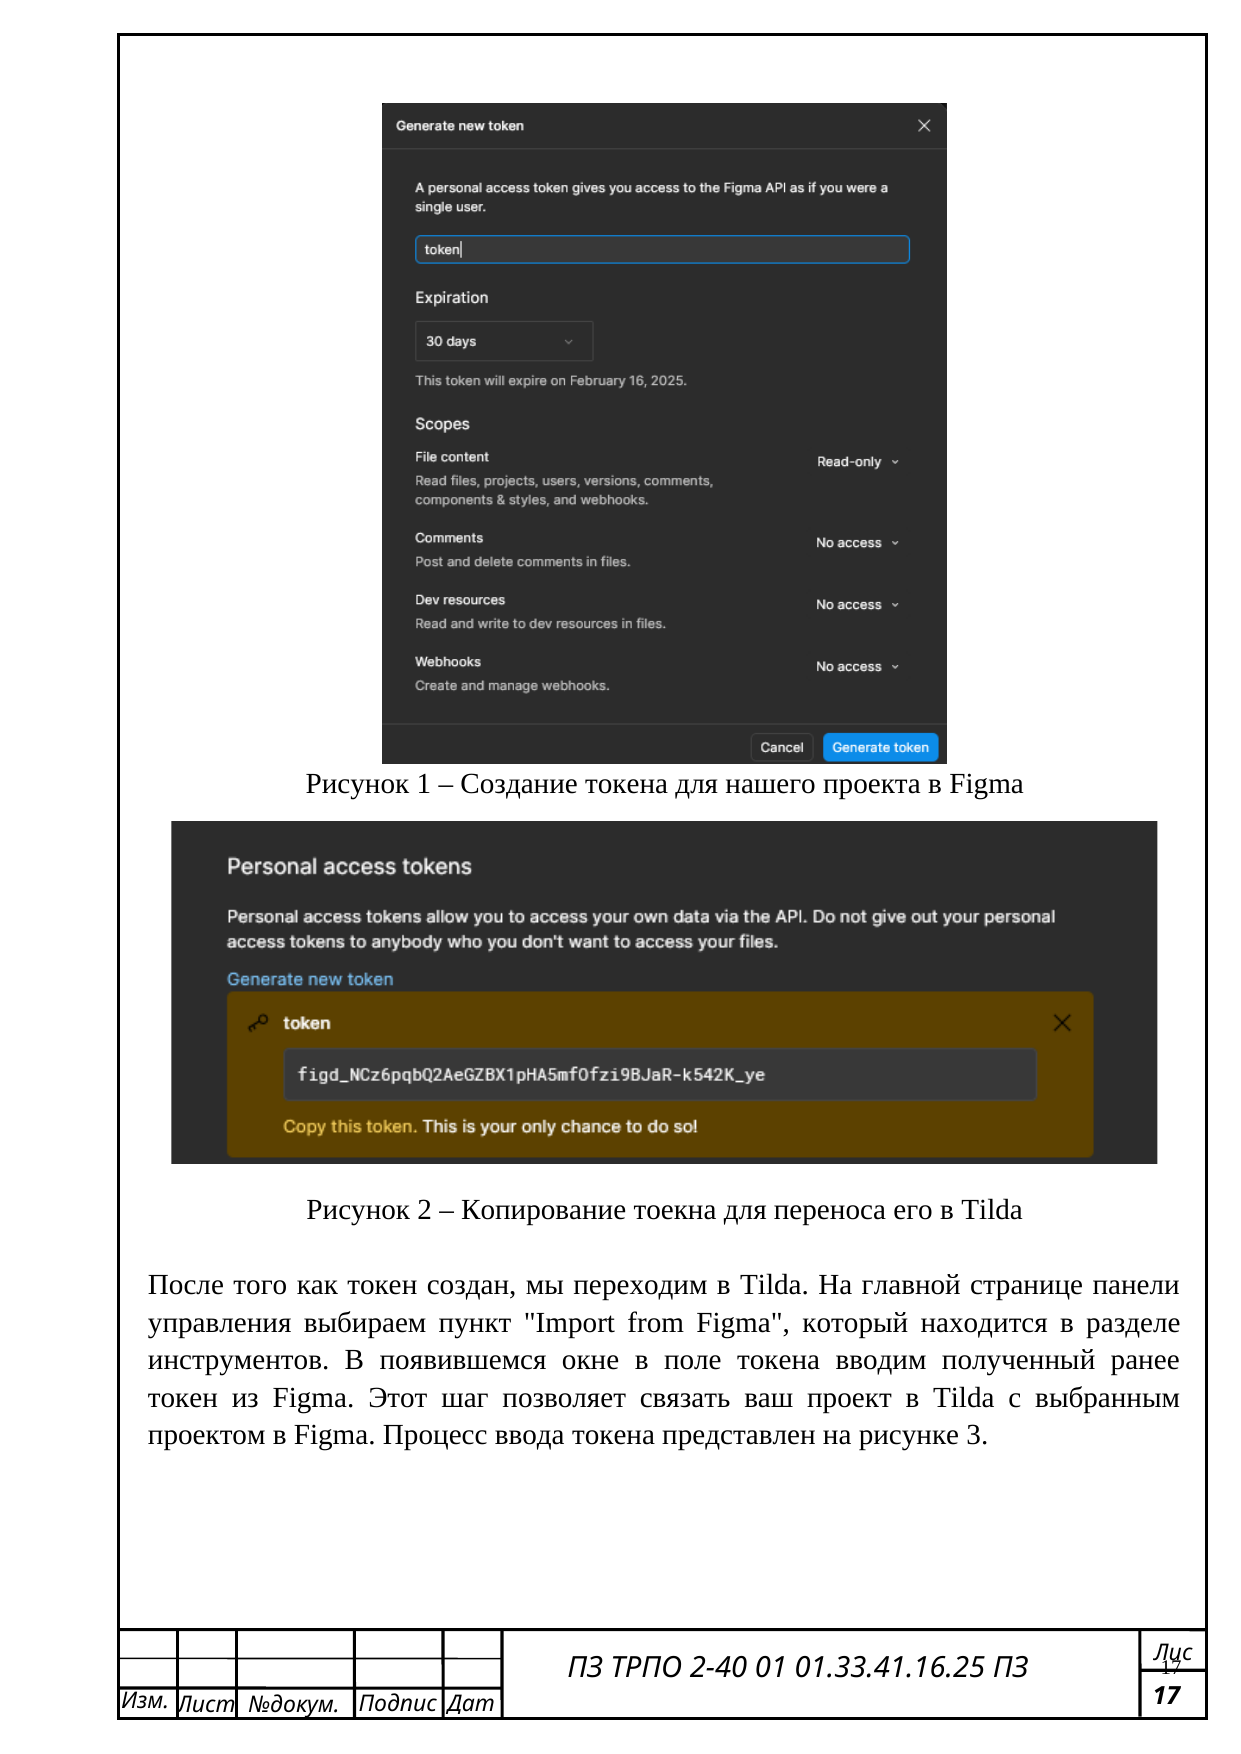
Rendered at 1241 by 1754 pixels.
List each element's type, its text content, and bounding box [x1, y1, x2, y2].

text Рисунок 1 – Создание токена для нашего проекта в Figma [148, 763, 1181, 801]
picture [382, 103, 947, 764]
text После того как токен создан, мы переходим в Tilda. На главной странице панели управления выбираем пункт "Import from Figma", который находится в разделе инструментов. В появившемся окне в поле токена вводим полученный ранее токен из Figma. Этот шаг позволяет связать ваш проект в Tilda с выбранным проектом в Figma. Процесс ввода токена представлен на рисунке 3. [148, 1265, 1181, 1452]
text Рисунок 2 – Копирование тоекна для переноса его в Tilda [148, 1190, 1181, 1227]
picture [171, 821, 1158, 1164]
